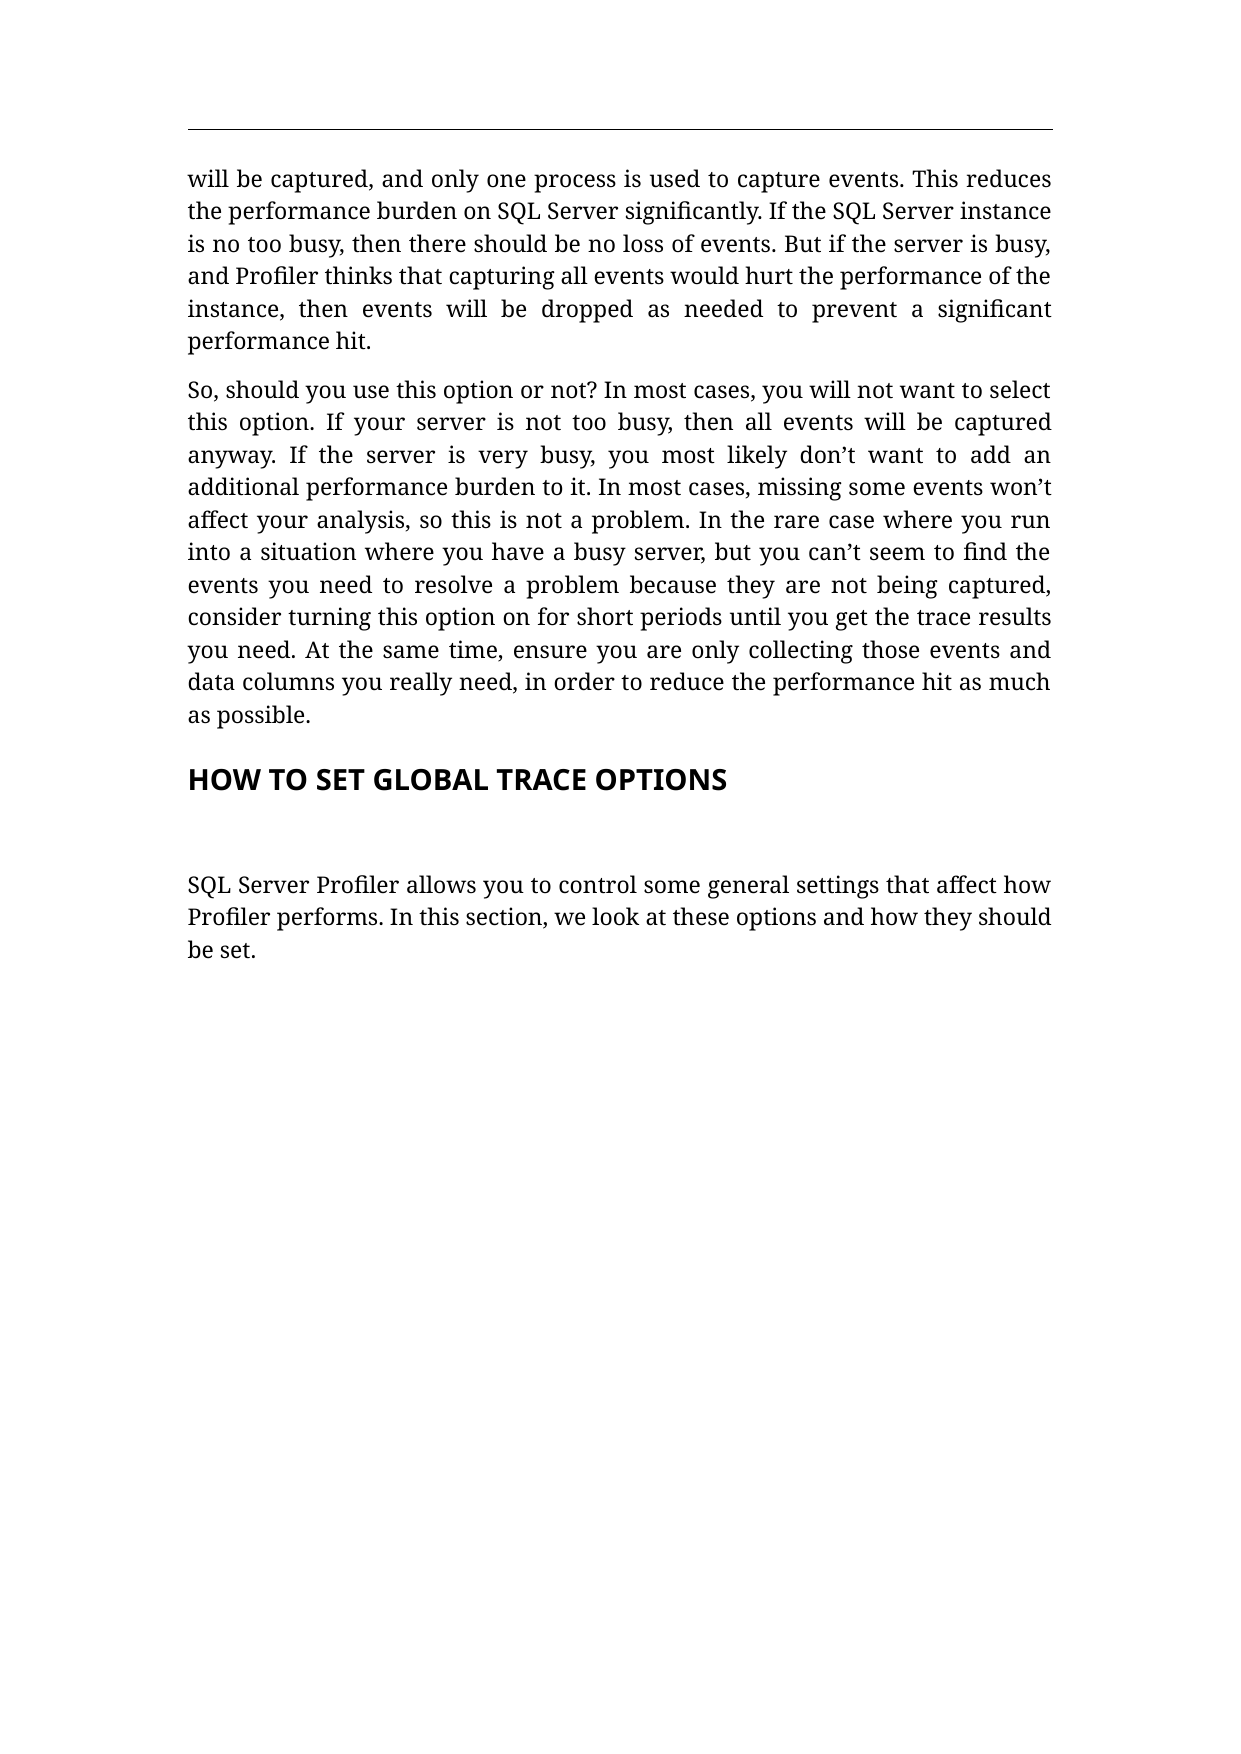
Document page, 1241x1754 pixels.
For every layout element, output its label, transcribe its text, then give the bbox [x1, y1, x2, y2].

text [187, 162, 1053, 357]
text So, should you use this option or not? In most cases, you will not want to select this option. If your server is not too busy, then all events will be captured anyway. If the server is very busy, you most likely don’t want to add an additional performance burden to it. In most cases, missing some events won’t affect your analysis, so this is not a problem. In the rare case where you run into a situation where you have a busy server, but you can’t seem to find the events you need to resolve a problem because they are not being captured, consider turning this option on for short periods until you get the trace results you need. At the same time, ensure you are only collecting those events and data columns you really need, in order to reduce the performance hit as much as possible. [187, 373, 1053, 731]
subtitle HOW TO SET GLOBAL TRACE OPTIONS [187, 747, 1053, 812]
text SQL Server Profiler allows you to control some general settings that affect how Profiler performs. In this section, we look at these options and how they should be set. [187, 868, 1053, 966]
